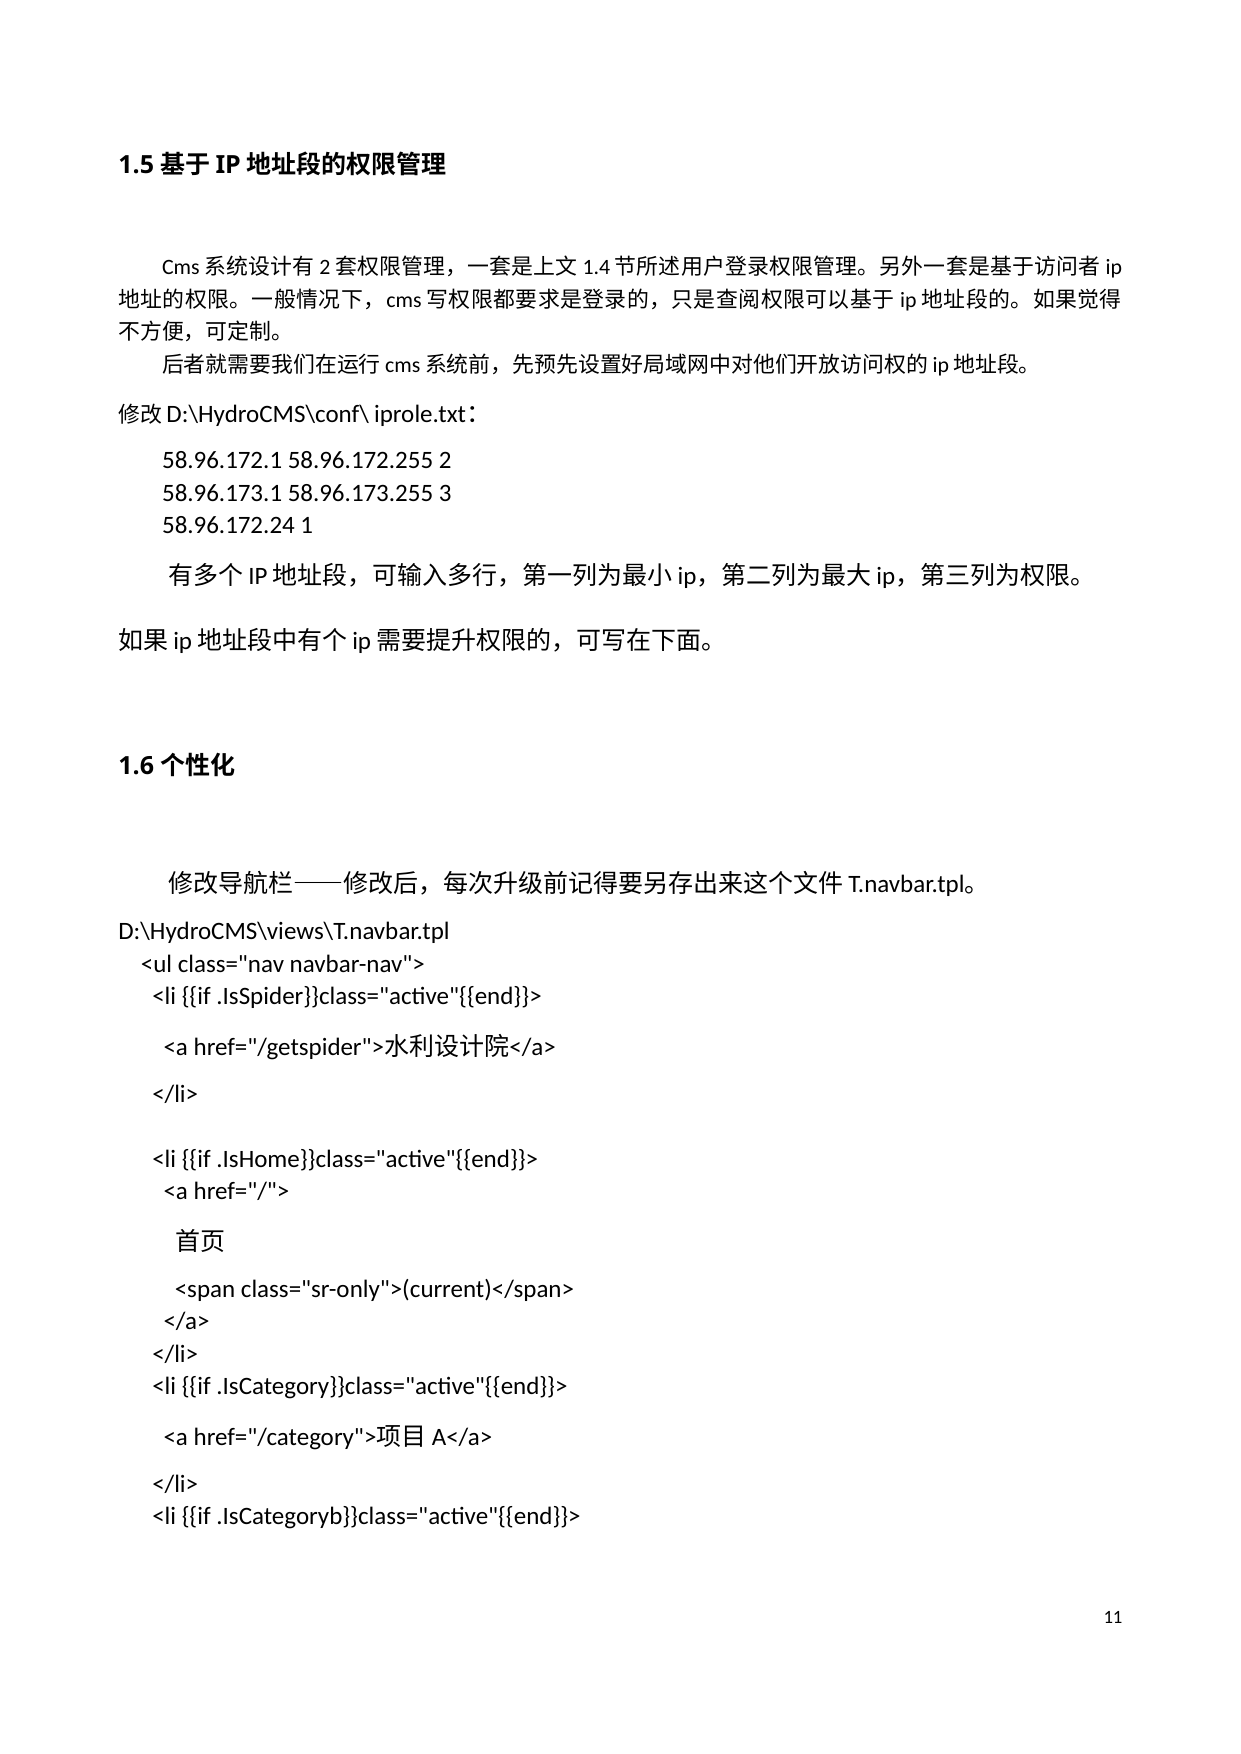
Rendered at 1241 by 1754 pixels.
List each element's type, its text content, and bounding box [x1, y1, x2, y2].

text <li {{if .IsHome}}class="active"{{end}}> [118, 1142, 1122, 1174]
text 首页 [118, 1207, 1122, 1272]
text </li> [118, 1337, 1122, 1369]
text <ul class="nav navbar-nav"> [118, 947, 1122, 979]
text <li {{if .IsCategoryb}}class="active"{{end}}> [118, 1499, 1122, 1532]
text 修改D:\HydroCMS\conf\ iprole.txt： [118, 379, 1122, 444]
text 后者就需要我们在运行cms系统前，先预先设置好局域网中对他们开放访问权的ip地址段。 [118, 346, 1122, 379]
text 58.96.173.1 58.96.173.255 3 [118, 476, 1122, 509]
subtitle 1.5 基于IP地址段的权限管理 [118, 130, 1122, 195]
text 58.96.172.24 1 [118, 509, 1122, 541]
text <a href="/category">项目A</a> [118, 1402, 1122, 1467]
text <li {{if .IsSpider}}class="active"{{end}}> [118, 979, 1122, 1012]
text </a> [118, 1304, 1122, 1337]
subtitle 1.6 个性化 [118, 731, 1122, 796]
text Cms系统设计有2套权限管理，一套是上文1.4节所述用户登录权限管理。另外一套是基于访问者ip地址的权限。一般情况下，cms写权限都要求是登录的，只是查阅权限可以基于ip地址段的。如果觉得不方便，可定制。 [118, 249, 1122, 346]
text <li {{if .IsCategory}}class="active"{{end}}> [118, 1369, 1122, 1402]
text <span class="sr-only">(current)</span> [118, 1272, 1122, 1304]
text <a href="/getspider">水利设计院</a> [118, 1012, 1122, 1077]
text </li> [118, 1077, 1122, 1109]
text <a href="/"> [118, 1174, 1122, 1207]
text 修改导航栏——修改后，每次升级前记得要另存出来这个文件T.navbar.tpl。 [118, 849, 1122, 914]
text D:\HydroCMS\views\T.navbar.tpl [118, 914, 1122, 947]
text 如果ip地址段中有个ip需要提升权限的，可写在下面。 [118, 606, 1122, 671]
text 58.96.172.1 58.96.172.255 2 [118, 444, 1122, 476]
text </li> [118, 1467, 1122, 1499]
text 有多个IP地址段，可输入多行，第一列为最小ip，第二列为最大ip，第三列为权限。 [118, 541, 1122, 606]
